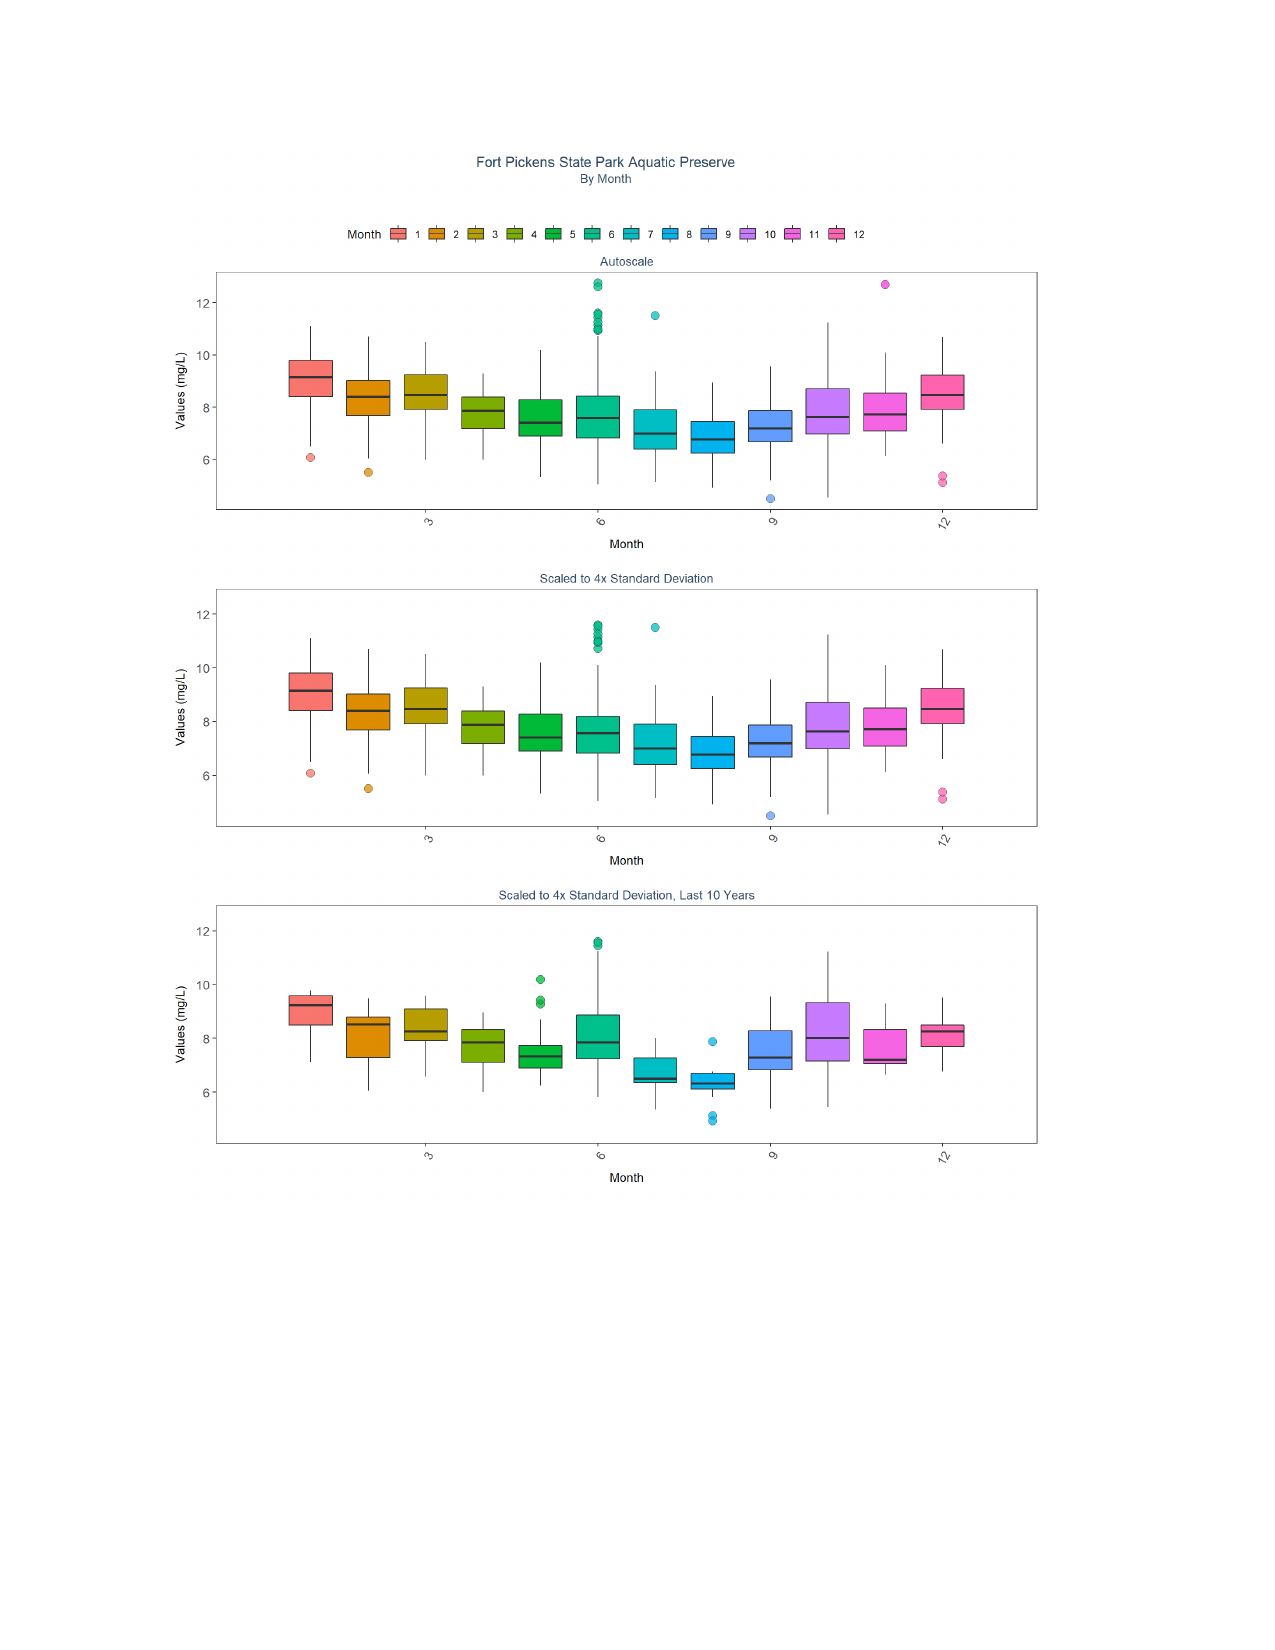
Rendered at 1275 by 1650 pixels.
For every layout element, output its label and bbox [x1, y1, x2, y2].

picture [168, 150, 1044, 1200]
